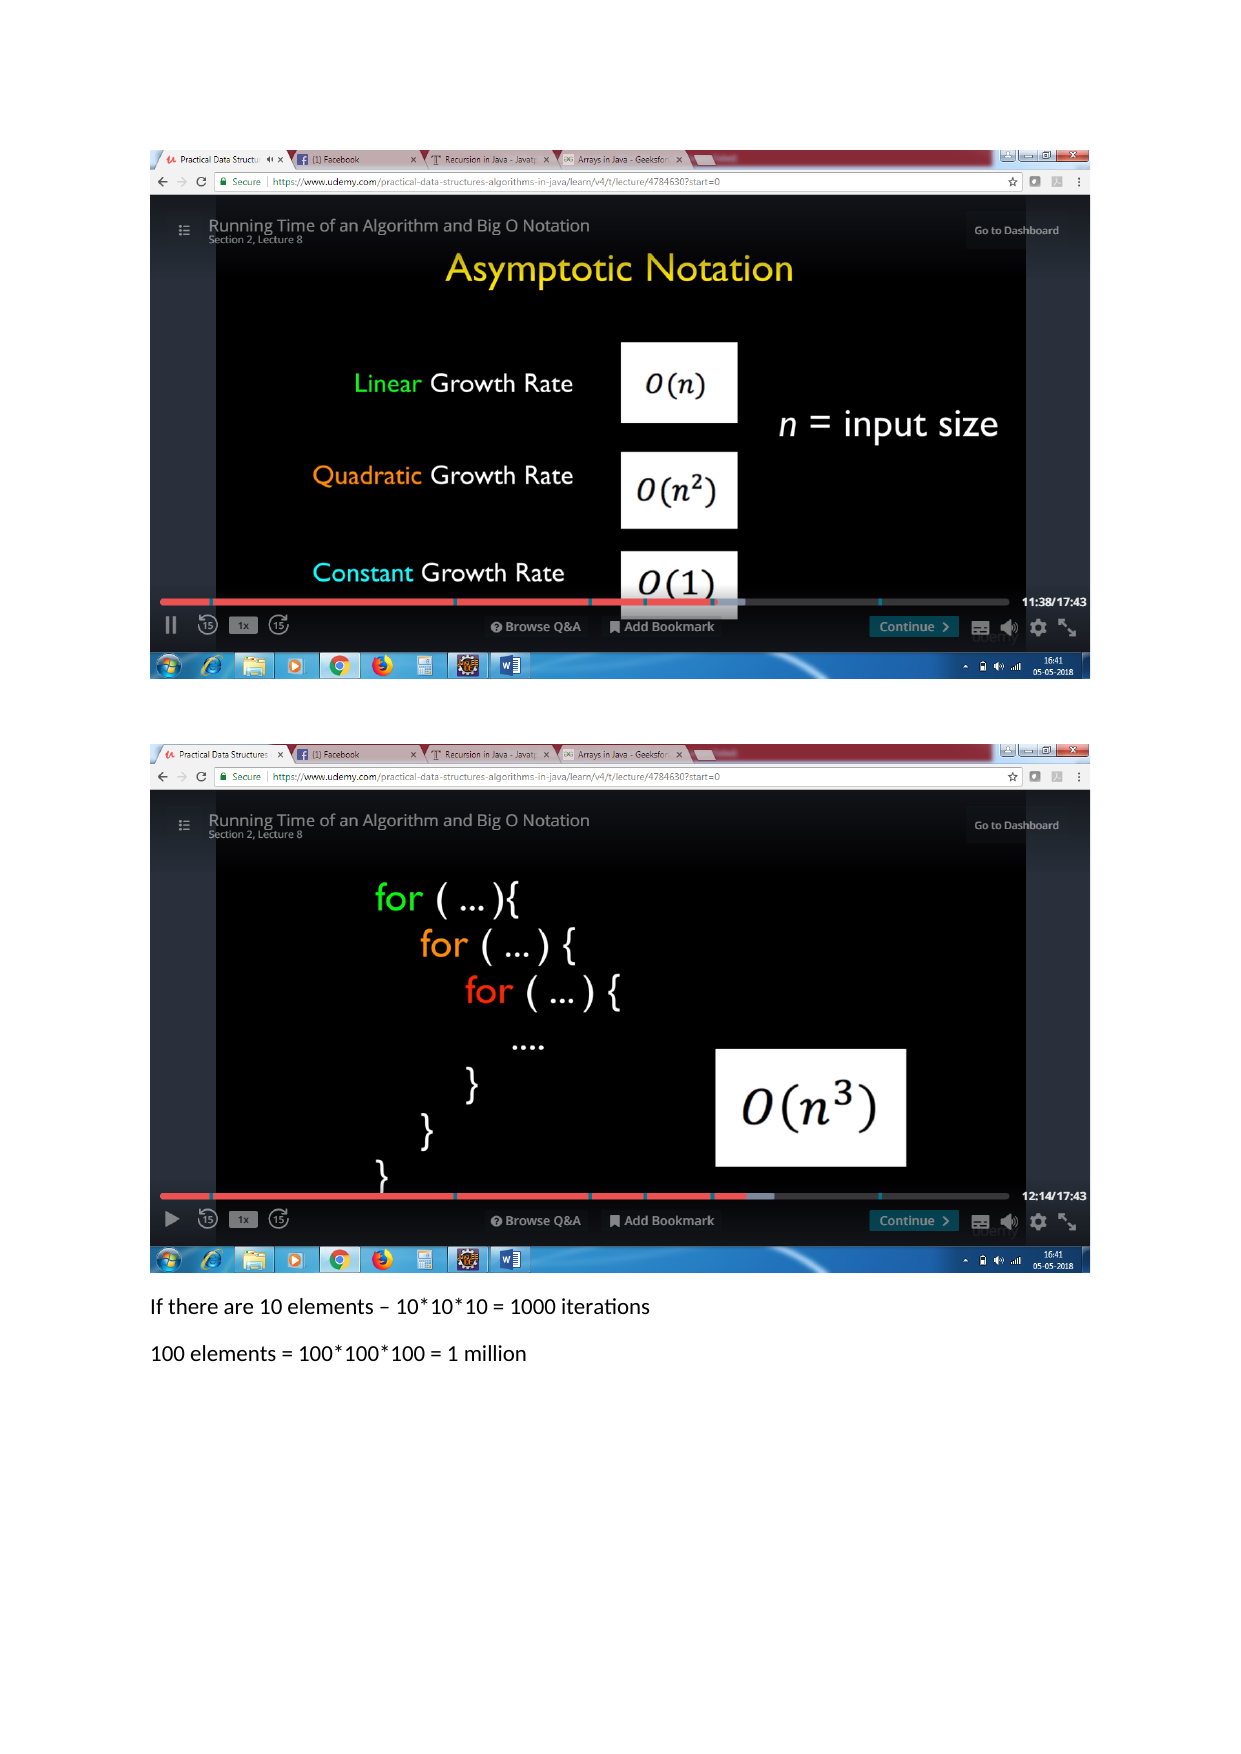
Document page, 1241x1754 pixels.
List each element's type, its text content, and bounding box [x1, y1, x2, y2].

text If there are 10 elements – 10*10*10 = 1000 iterations [150, 1292, 1090, 1320]
picture [150, 150, 1091, 679]
text 100 elements = 100*100*100 = 1 million [150, 1339, 1090, 1367]
picture [150, 744, 1091, 1273]
